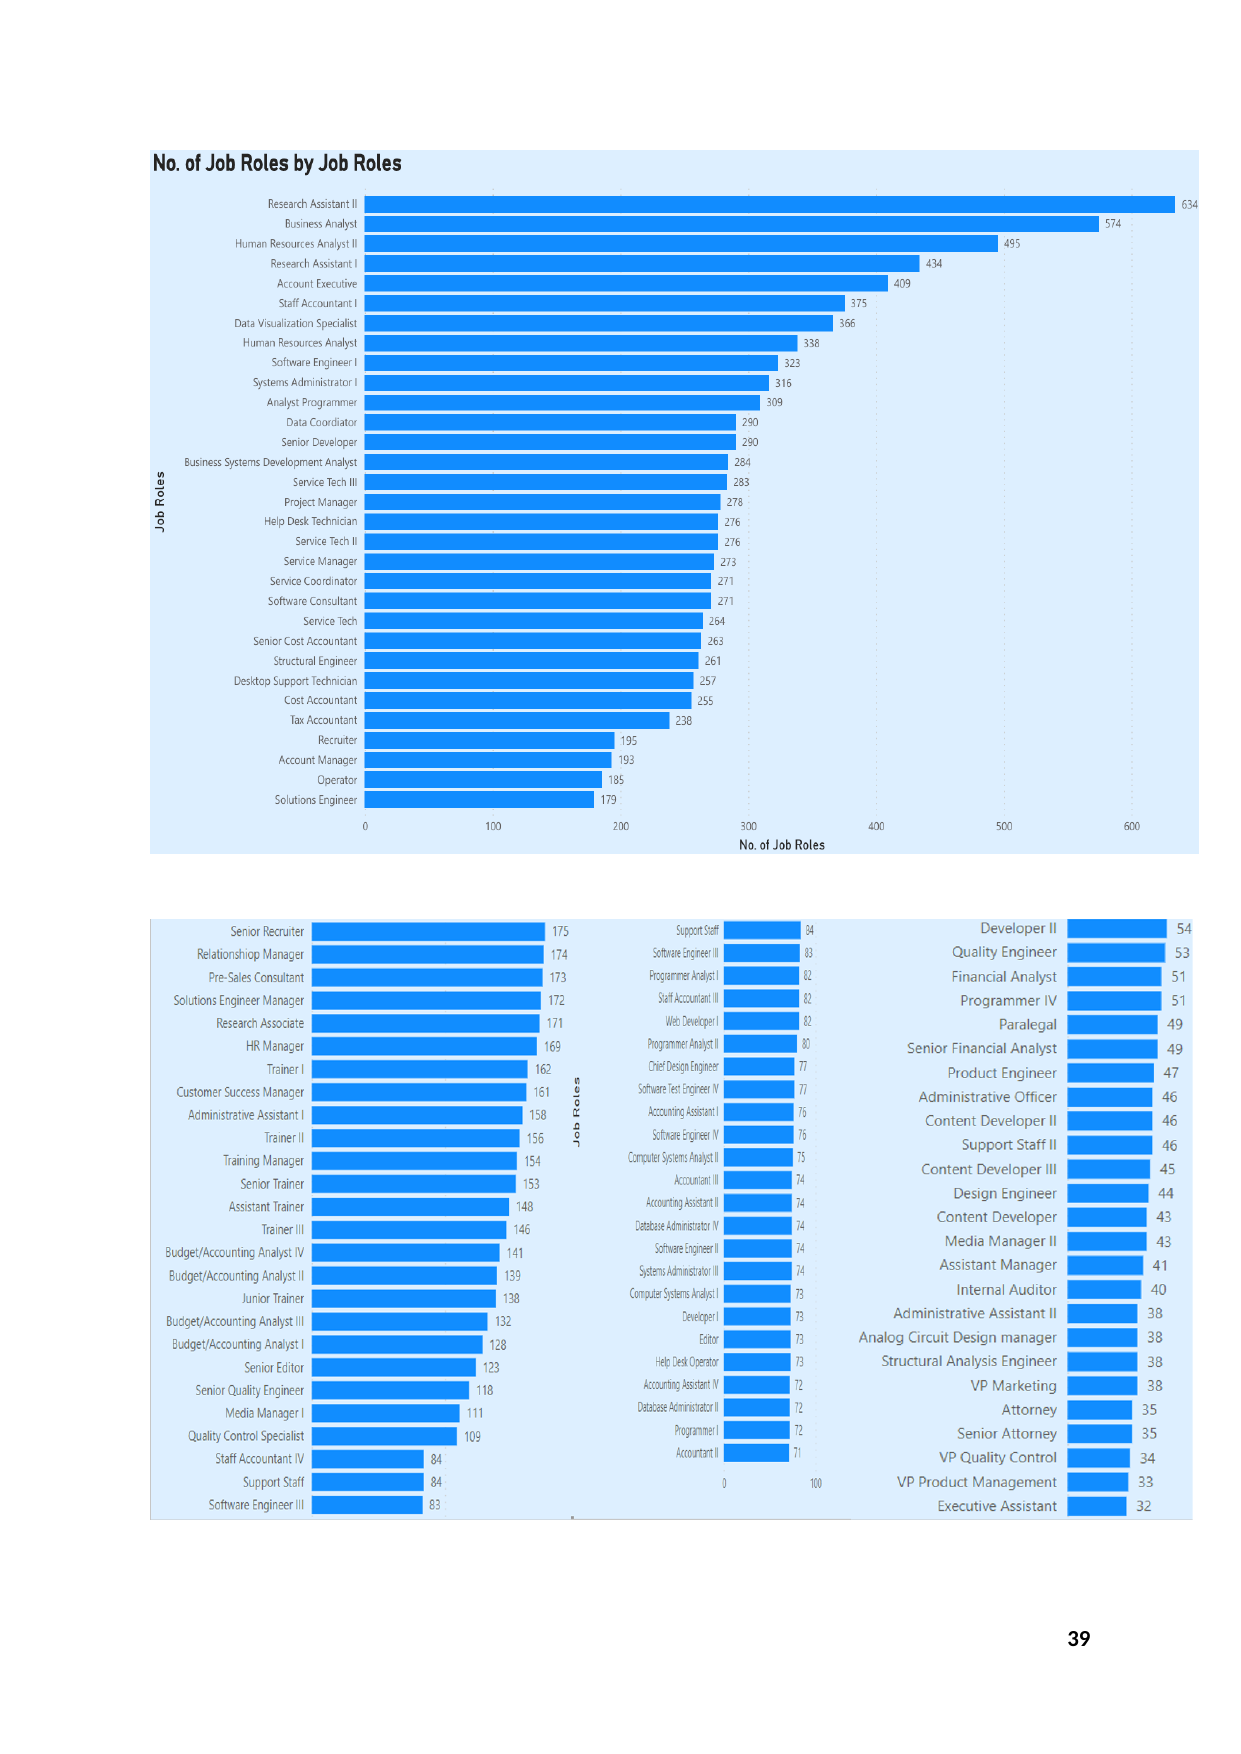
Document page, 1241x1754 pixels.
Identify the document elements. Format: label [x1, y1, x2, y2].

picture [150, 150, 1199, 854]
picture [150, 919, 1193, 1520]
